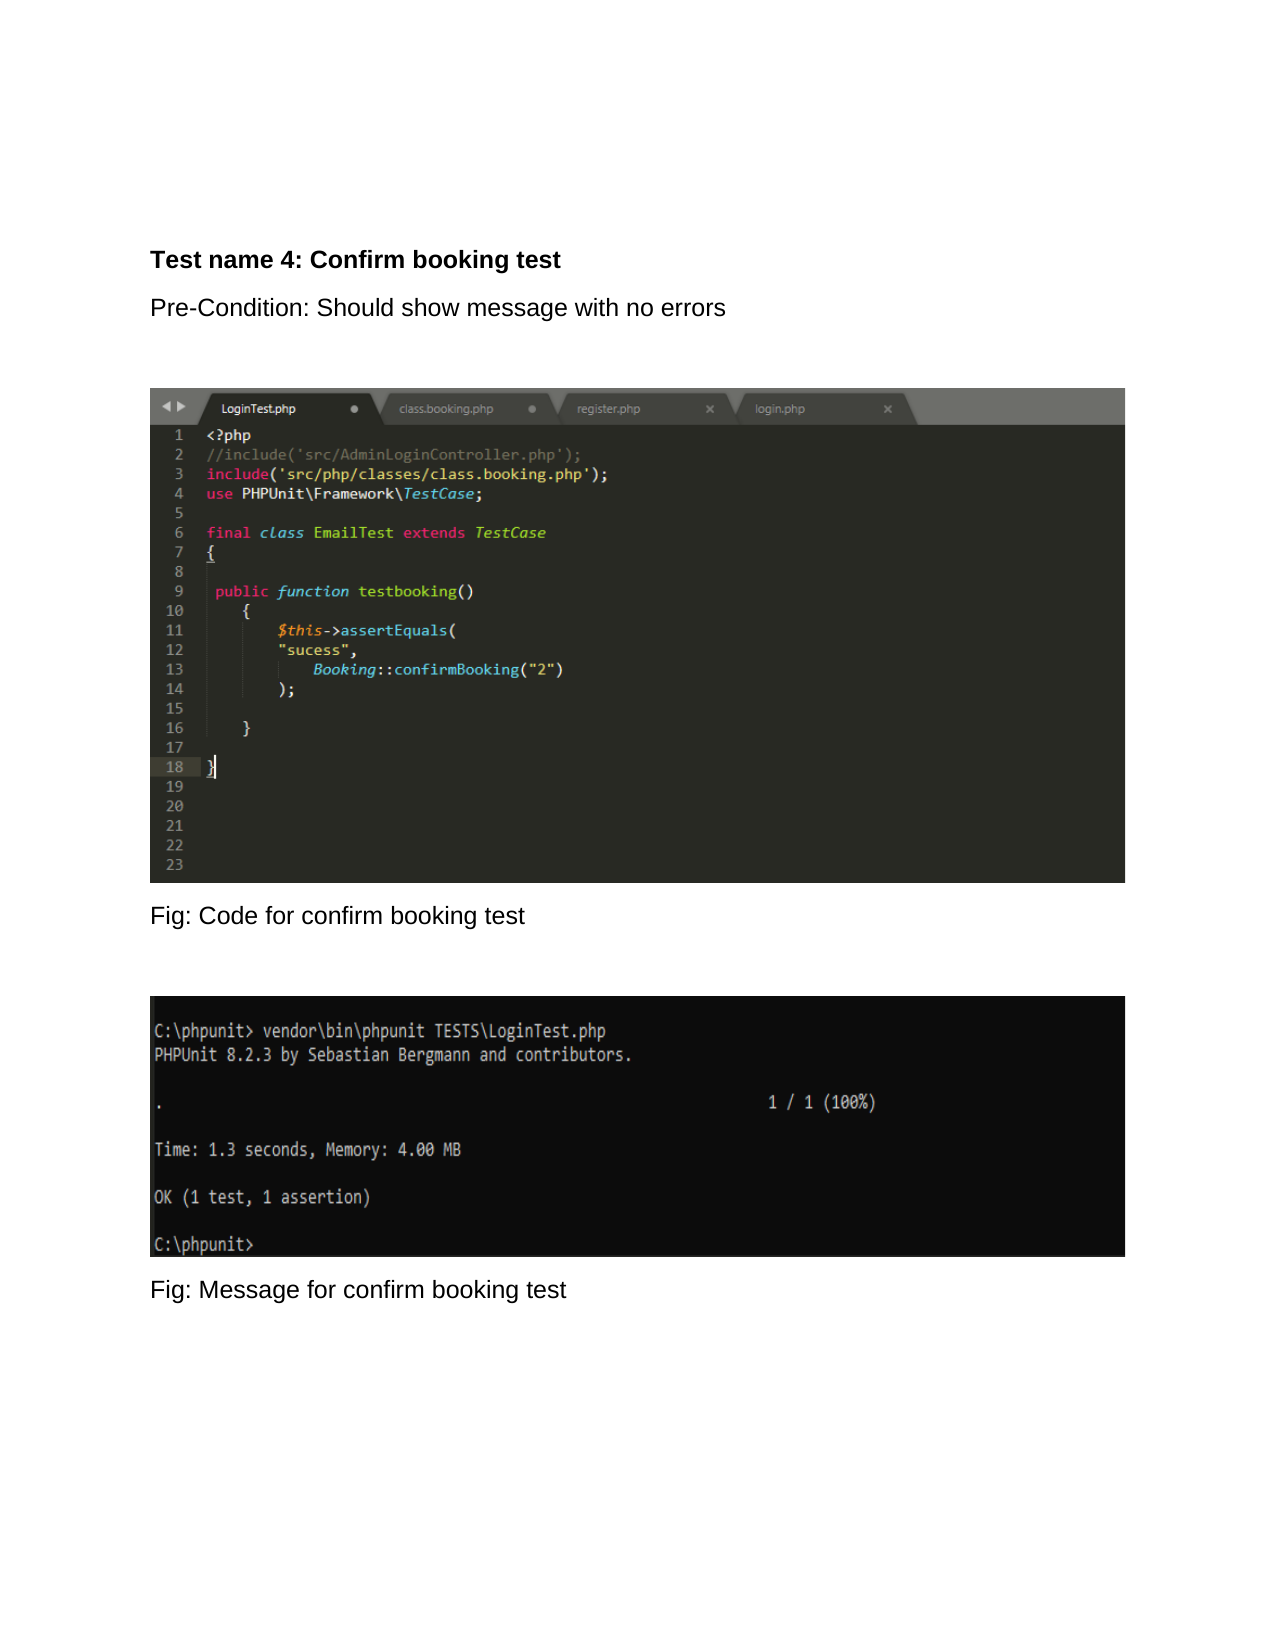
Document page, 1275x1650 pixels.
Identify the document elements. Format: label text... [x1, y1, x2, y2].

text Fig: Code for confirm booking test [150, 901, 1125, 930]
text Fig: Message for confirm booking test [150, 1275, 1125, 1304]
picture [150, 388, 1125, 883]
picture [150, 996, 1125, 1257]
text Test name 4: Confirm booking test [150, 245, 1125, 274]
text Pre-Condition: Should show message with no errors [150, 293, 1125, 322]
